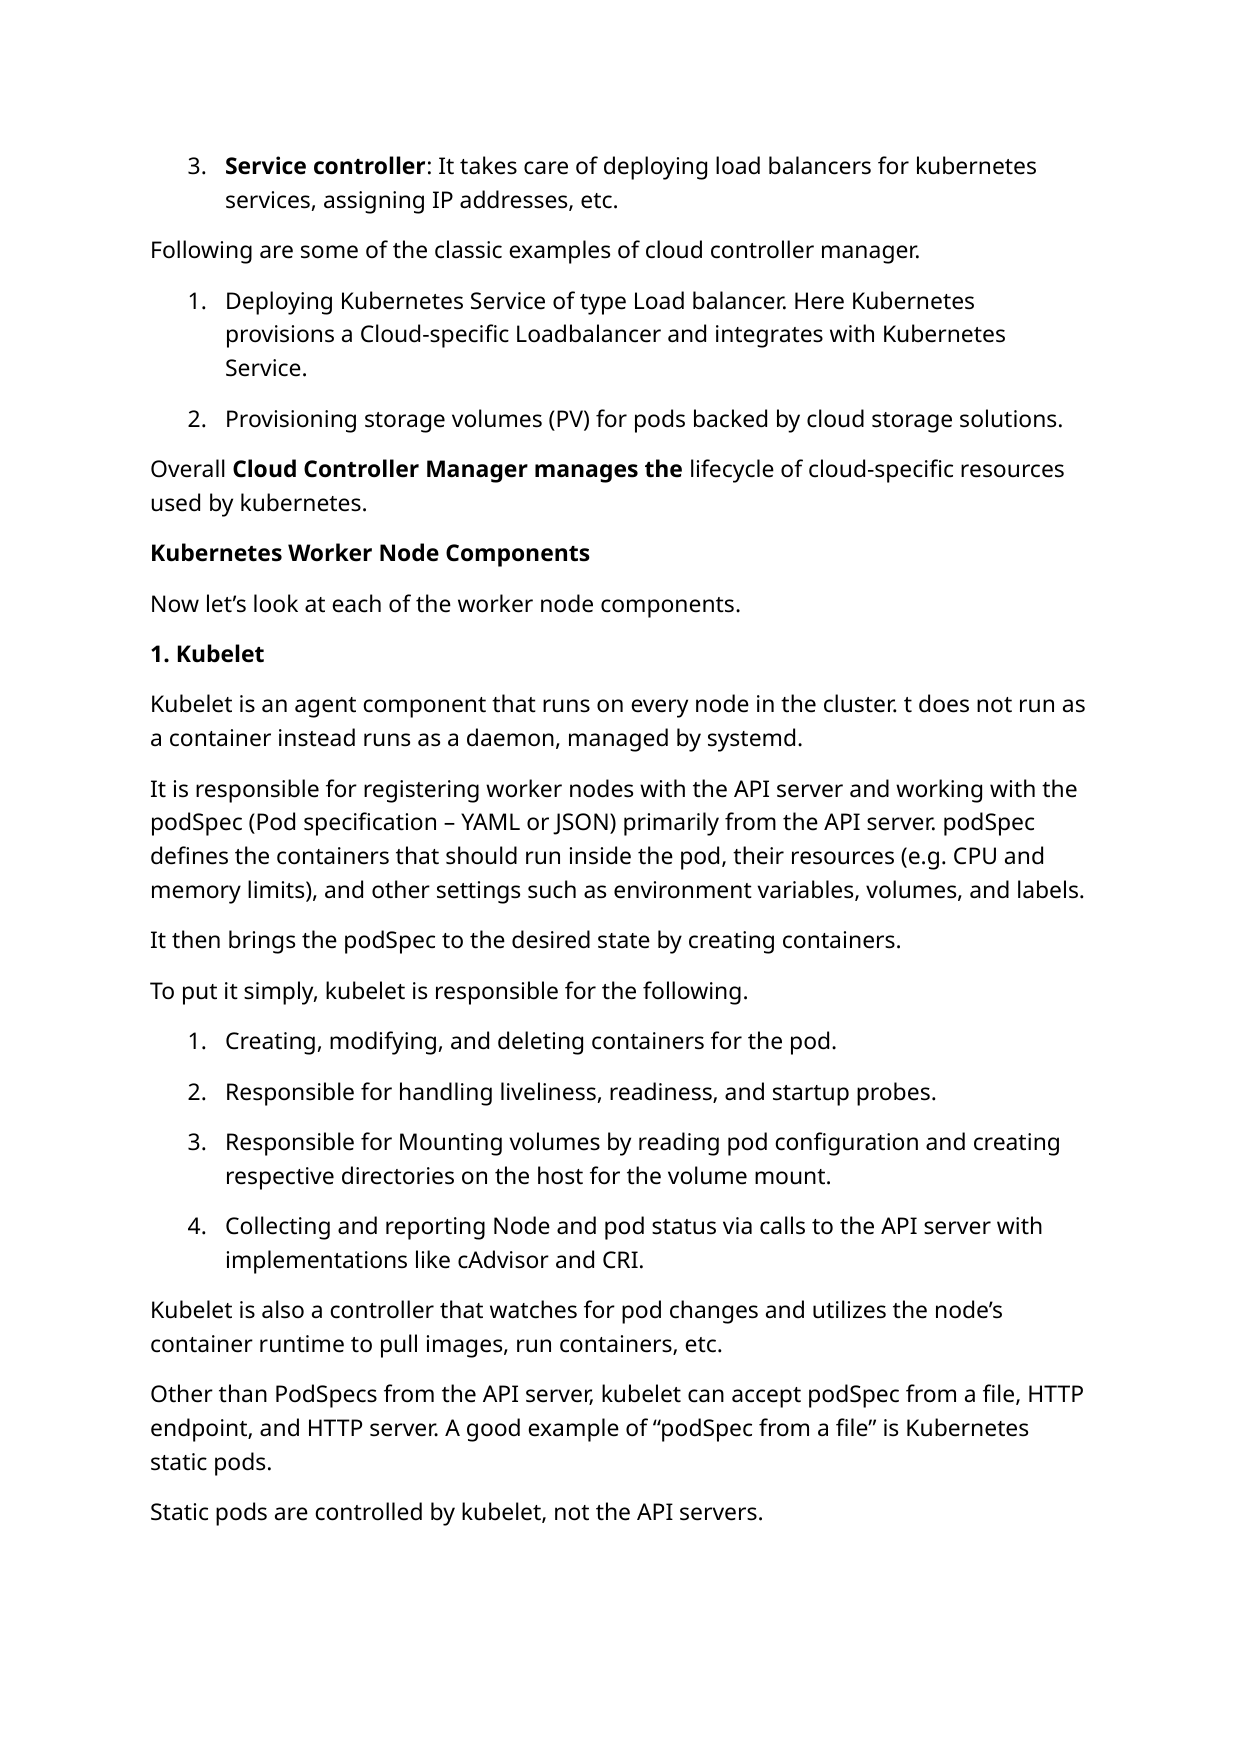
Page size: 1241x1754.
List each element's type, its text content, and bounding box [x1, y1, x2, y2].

list Service controller: It takes care of deploying load balancers for kubernetes services, assigning IP addresses, etc. [187, 150, 1090, 215]
text To put it simply, kubelet is responsible for the following. [150, 974, 1090, 1006]
text Other than PodSpecs from the API server, kubelet can accept podSpec from a file, HTTP endpoint, and HTTP server. A good example of “podSpec from a file” is Kubernetes static pods. [150, 1378, 1090, 1477]
text It is responsible for registering worker nodes with the API server and working with the podSpec (Pod specification – YAML or JSON) primarily from the API server. podSpec defines the containers that should run inside the pod, their resources (e.g. CPU and memory limits), and other settings such as environment variables, volumes, and labels. [150, 772, 1090, 905]
text 1. Kubelet [150, 638, 1090, 669]
text It then brings the podSpec to the desired state by creating containers. [150, 924, 1090, 955]
list Responsible for handling liveliness, readiness, and startup probes. [187, 1075, 1090, 1107]
list Collecting and reporting Node and pod status via calls to the API server with implementations like cAdvisor and CRI. [187, 1210, 1090, 1275]
list Creating, modifying, and deleting containers for the pod. [187, 1025, 1090, 1056]
list Provisioning storage volumes (PV) for pods backed by cloud storage solutions. [187, 402, 1090, 434]
text Overall Cloud Controller Manager manages the lifecycle of cloud-specific resources used by kubernetes. [150, 453, 1090, 518]
text Kubelet is also a controller that watches for pod changes and utilizes the node’s container runtime to pull images, run containers, etc. [150, 1294, 1090, 1359]
text Kubelet is an agent component that runs on every node in the cluster. t does not run as a container instead runs as a daemon, managed by systemd. [150, 688, 1090, 753]
text Static pods are controlled by kubelet, not the API servers. [150, 1496, 1090, 1527]
text Kubernetes Worker Node Components [150, 537, 1090, 568]
list Responsible for Mounting volumes by reading pod configuration and creating respective directories on the host for the volume mount. [187, 1126, 1090, 1191]
list Deploying Kubernetes Service of type Load balancer. Here Kubernetes provisions a Cloud-specific Loadbalancer and integrates with Kubernetes Service. [187, 284, 1090, 383]
text Following are some of the classic examples of cloud controller manager. [150, 234, 1090, 265]
text Now let’s look at each of the worker node components. [150, 587, 1090, 619]
